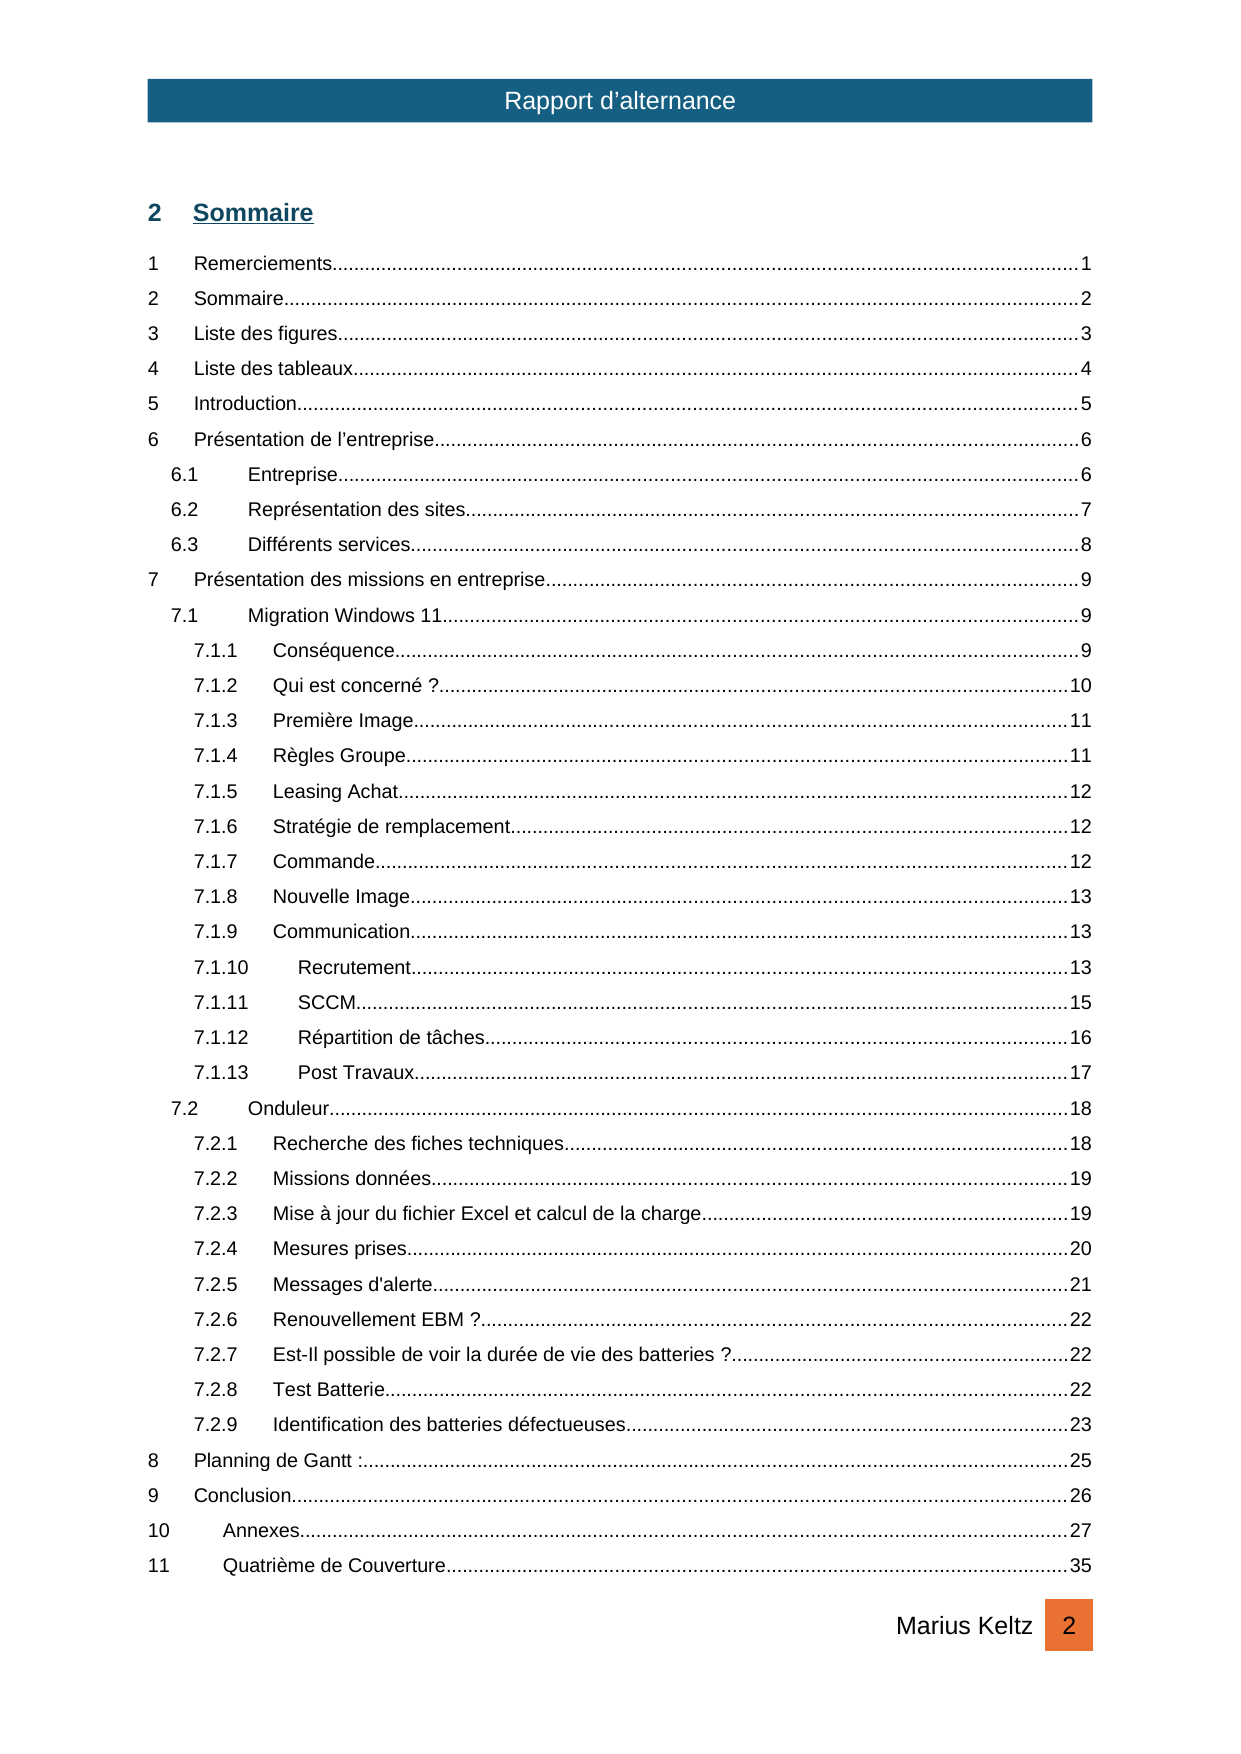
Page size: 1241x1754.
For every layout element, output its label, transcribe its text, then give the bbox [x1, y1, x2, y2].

subtitle Sommaire [148, 198, 1093, 226]
